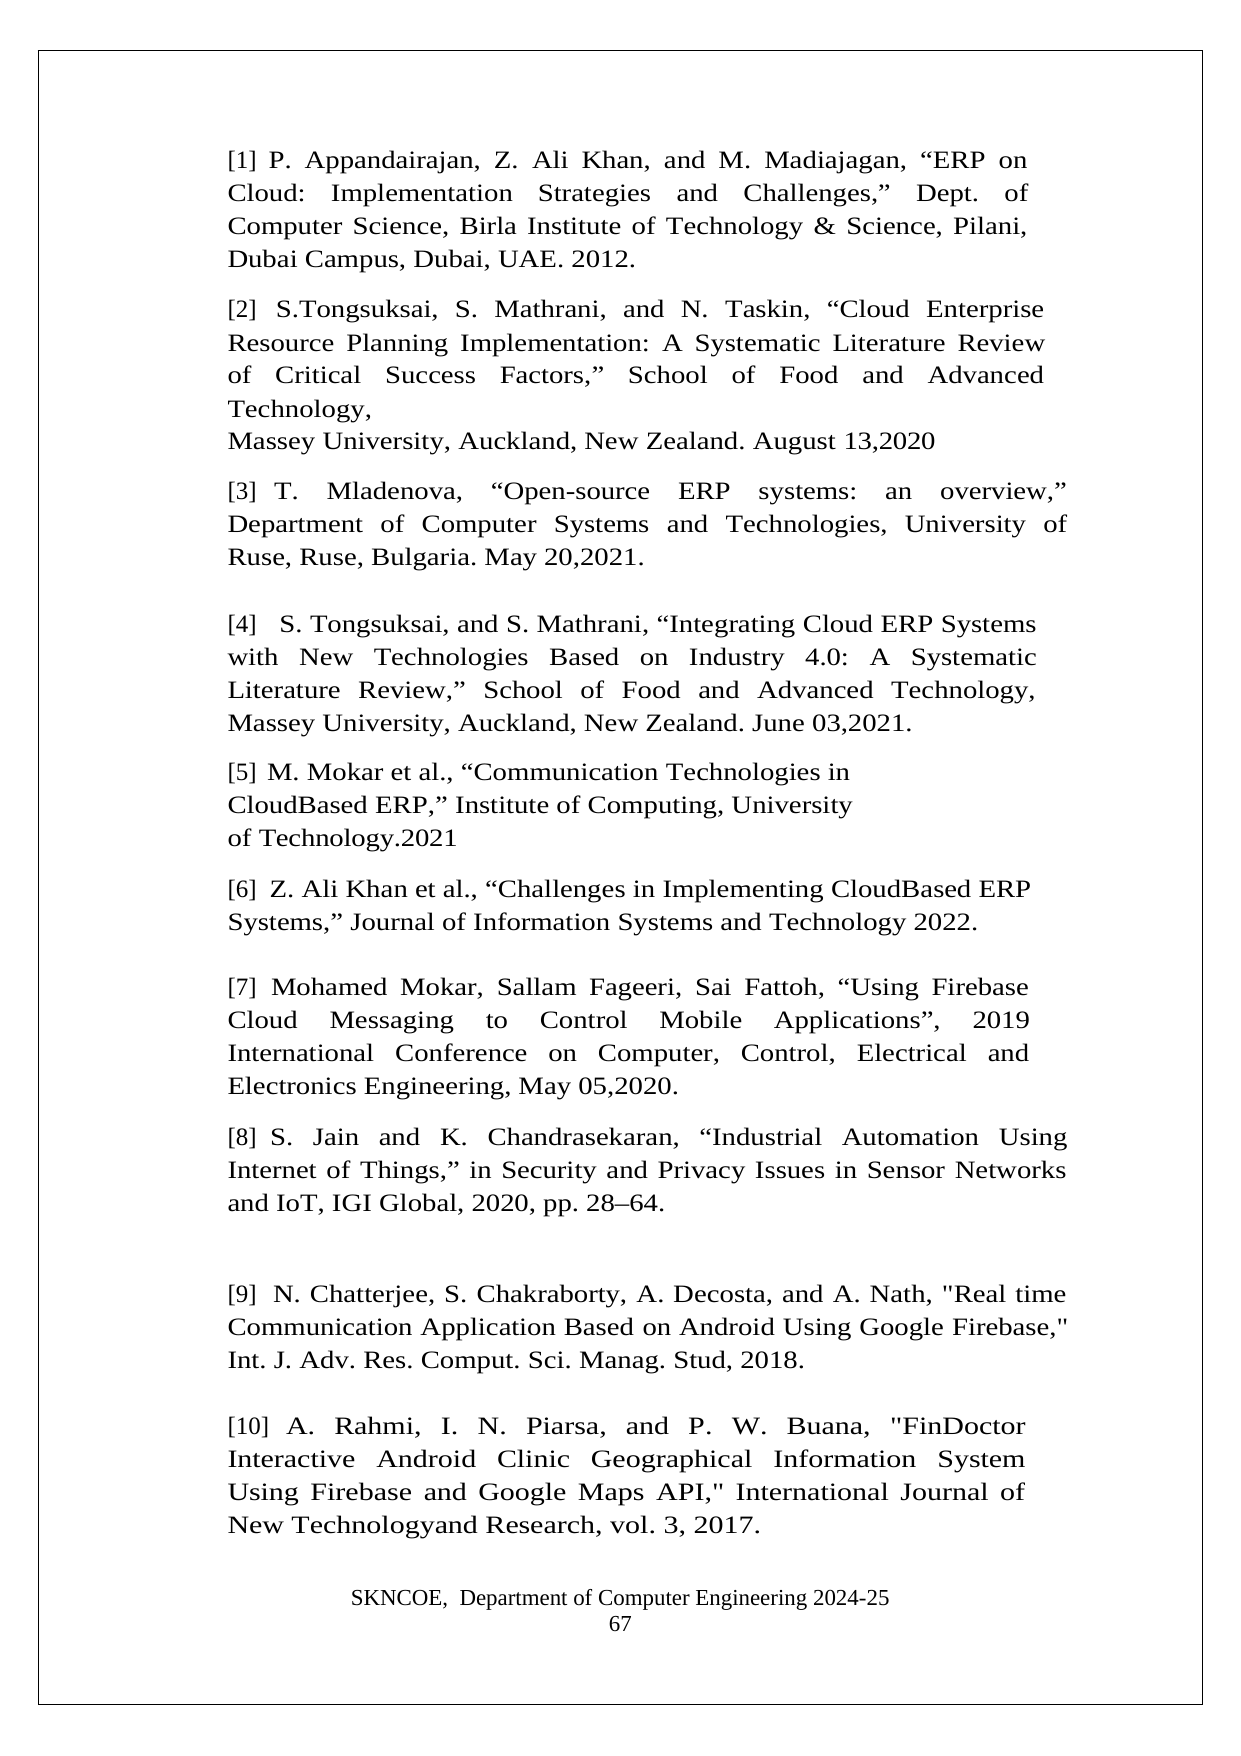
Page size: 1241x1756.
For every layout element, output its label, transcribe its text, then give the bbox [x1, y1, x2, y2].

list S. Jain and K. Chandrasekaran, “Industrial Automation Using Internet of Things,” in Security and Privacy Issues in Sensor Networks and IoT, IGI Global, 2020, pp. 28–64. [227, 1122, 1068, 1217]
list S. Tongsuksai, and S. Mathrani, “Integrating Cloud ERP Systems with New Technologies Based on Industry 4.0: A Systematic Literature Review,” School of Food and Advanced Technology, Massey University, Auckland, New Zealand. June 03,2021. [227, 609, 1037, 736]
text Massey University, Auckland, New Zealand. August 13,2020 [227, 427, 1202, 455]
list P. Appandairajan, Z. Ali Khan, and M. Madiajagan, “ERP on Cloud: Implementation Strategies and Challenges,” Dept. of Computer Science, Birla Institute of Technology & Science, Pilani, Dubai Campus, Dubai, UAE. 2012. [227, 145, 1029, 273]
list Mohamed Mokar, Sallam Fageeri, Sai Fattoh, “Using Firebase Cloud Messaging to Control Mobile Applications”, 2019 International Conference on Computer, Control, Electrical and Electronics Engineering, May 05,2020. [227, 972, 1030, 1100]
list T. Mladenova, “Open-source ERP systems: an overview,” Department of Computer Systems and Technologies, University of Ruse, Ruse, Bulgaria. May 20,2021. [227, 476, 1067, 571]
list N. Chatterjee, S. Chakraborty, A. Decosta, and A. Nath, "Real time Communication Application Based on Android Using Google Firebase," Int. J. Adv. Res. Comput. Sci. Manag. Stud, 2018. [227, 1279, 1068, 1374]
list M. Mokar et al., “Communication Technologies in CloudBased ERP,” Institute of Computing, University of Technology.2021 [227, 757, 878, 852]
list A. Rahmi, I. N. Piarsa, and P. W. Buana, "FinDoctor Interactive Android Clinic Geographical Information System Using Firebase and Google Maps API," International Journal of New Technologyand Research, vol. 3, 2017. [227, 1411, 1026, 1539]
list S.Tongsuksai, S. Mathrani, and N. Taskin, “Cloud Enterprise Resource Planning Implementation: A Systematic Literature Review of Critical Success Factors,” School of Food and Advanced Technology, [227, 294, 1045, 422]
list Z. Ali Khan et al., “Challenges in Implementing CloudBased ERP Systems,” Journal of Information Systems and Technology 2022. [227, 874, 1032, 935]
